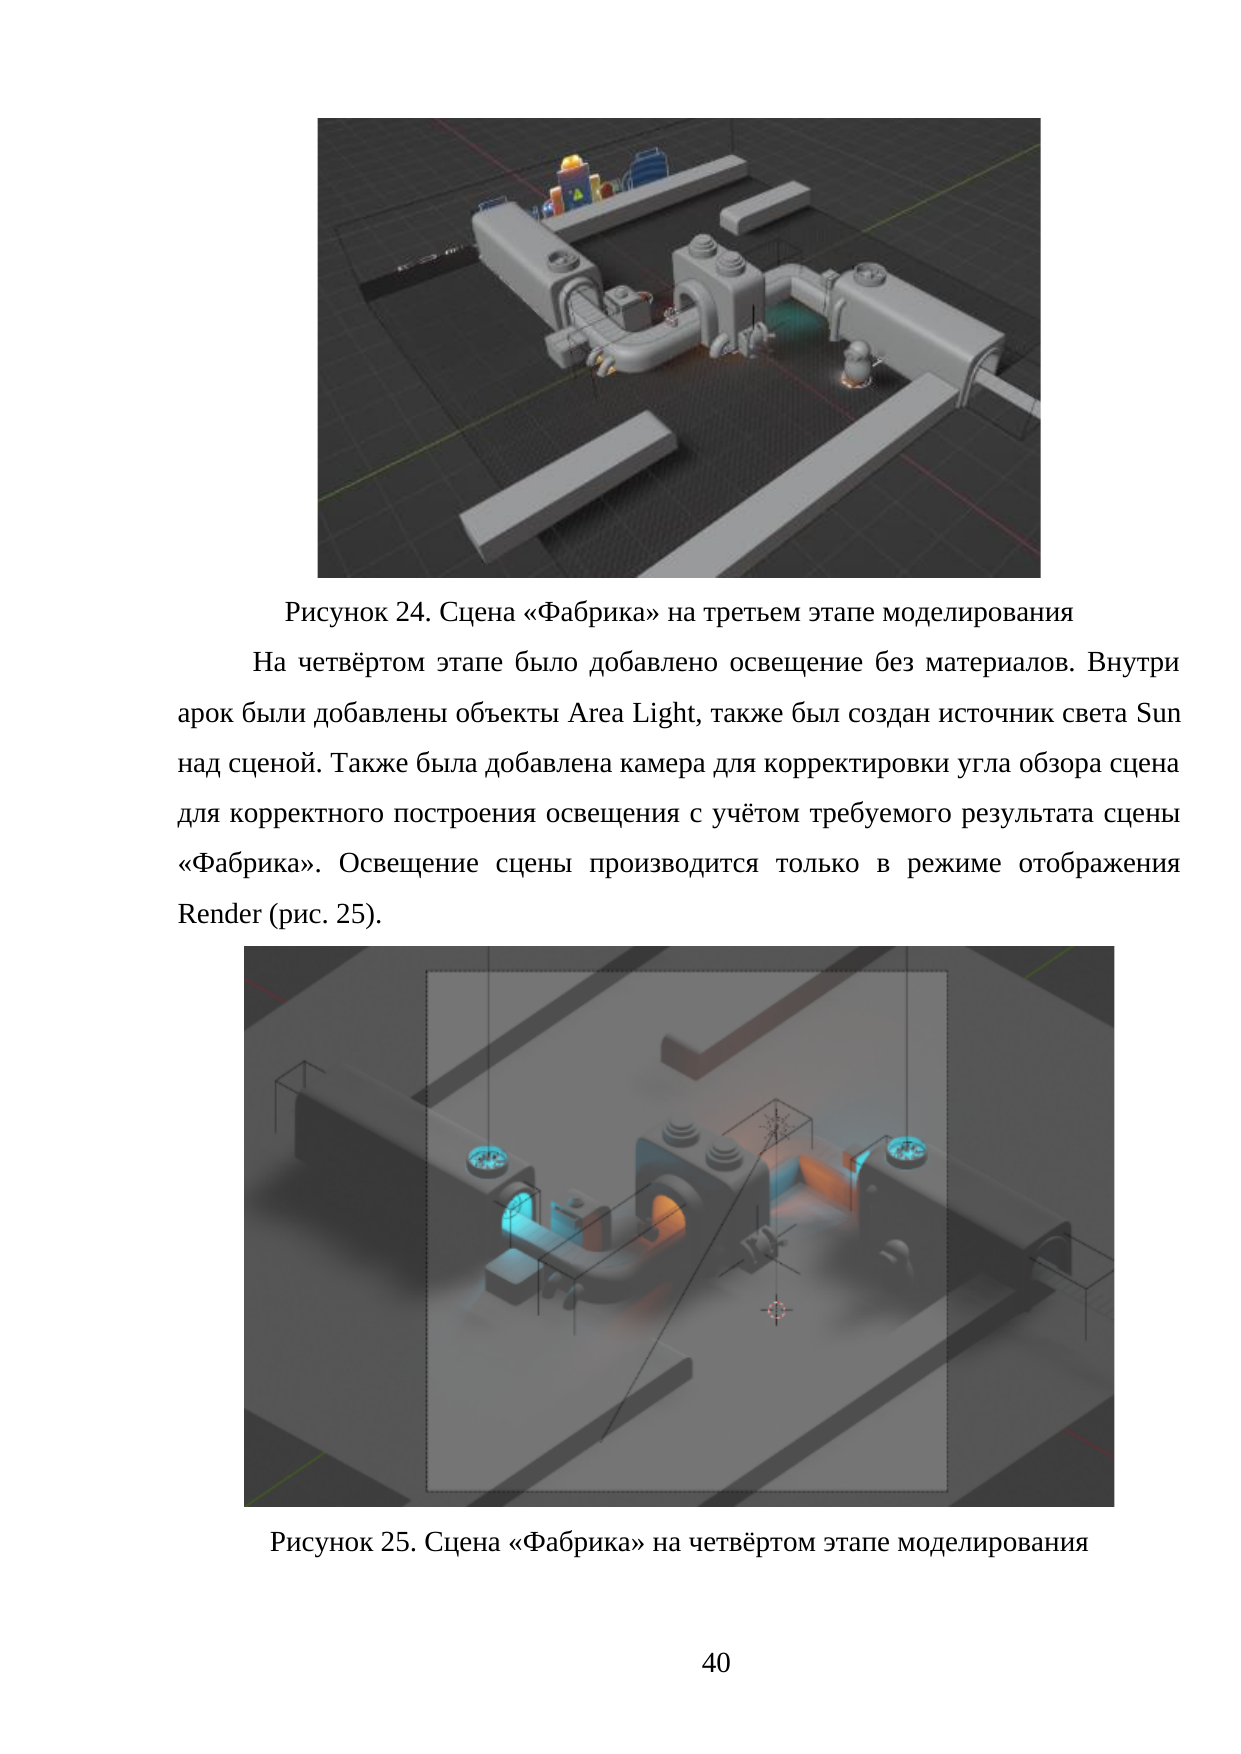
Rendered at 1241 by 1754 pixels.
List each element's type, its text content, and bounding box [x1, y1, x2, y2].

text На четвёртом этапе было добавлено освещение без материалов. Внутри арок были добавлены объекты Area Light, также был создан источник света Sun над сценой. Также была добавлена камера для корректировки угла обзора сцена для корректного построения освещения с учётом требуемого результата сцены «Фабрика». Освещение сцены производится только в режиме отображения Render (рис. 25). [177, 644, 1181, 929]
picture [317, 118, 1041, 578]
text Рисунок 25. Сцена «Фабрика» на четвёртом этапе моделирования [177, 1524, 1181, 1557]
text Рисунок 24. Сцена «Фабрика» на третьем этапе моделирования [177, 594, 1181, 628]
picture [244, 946, 1115, 1507]
